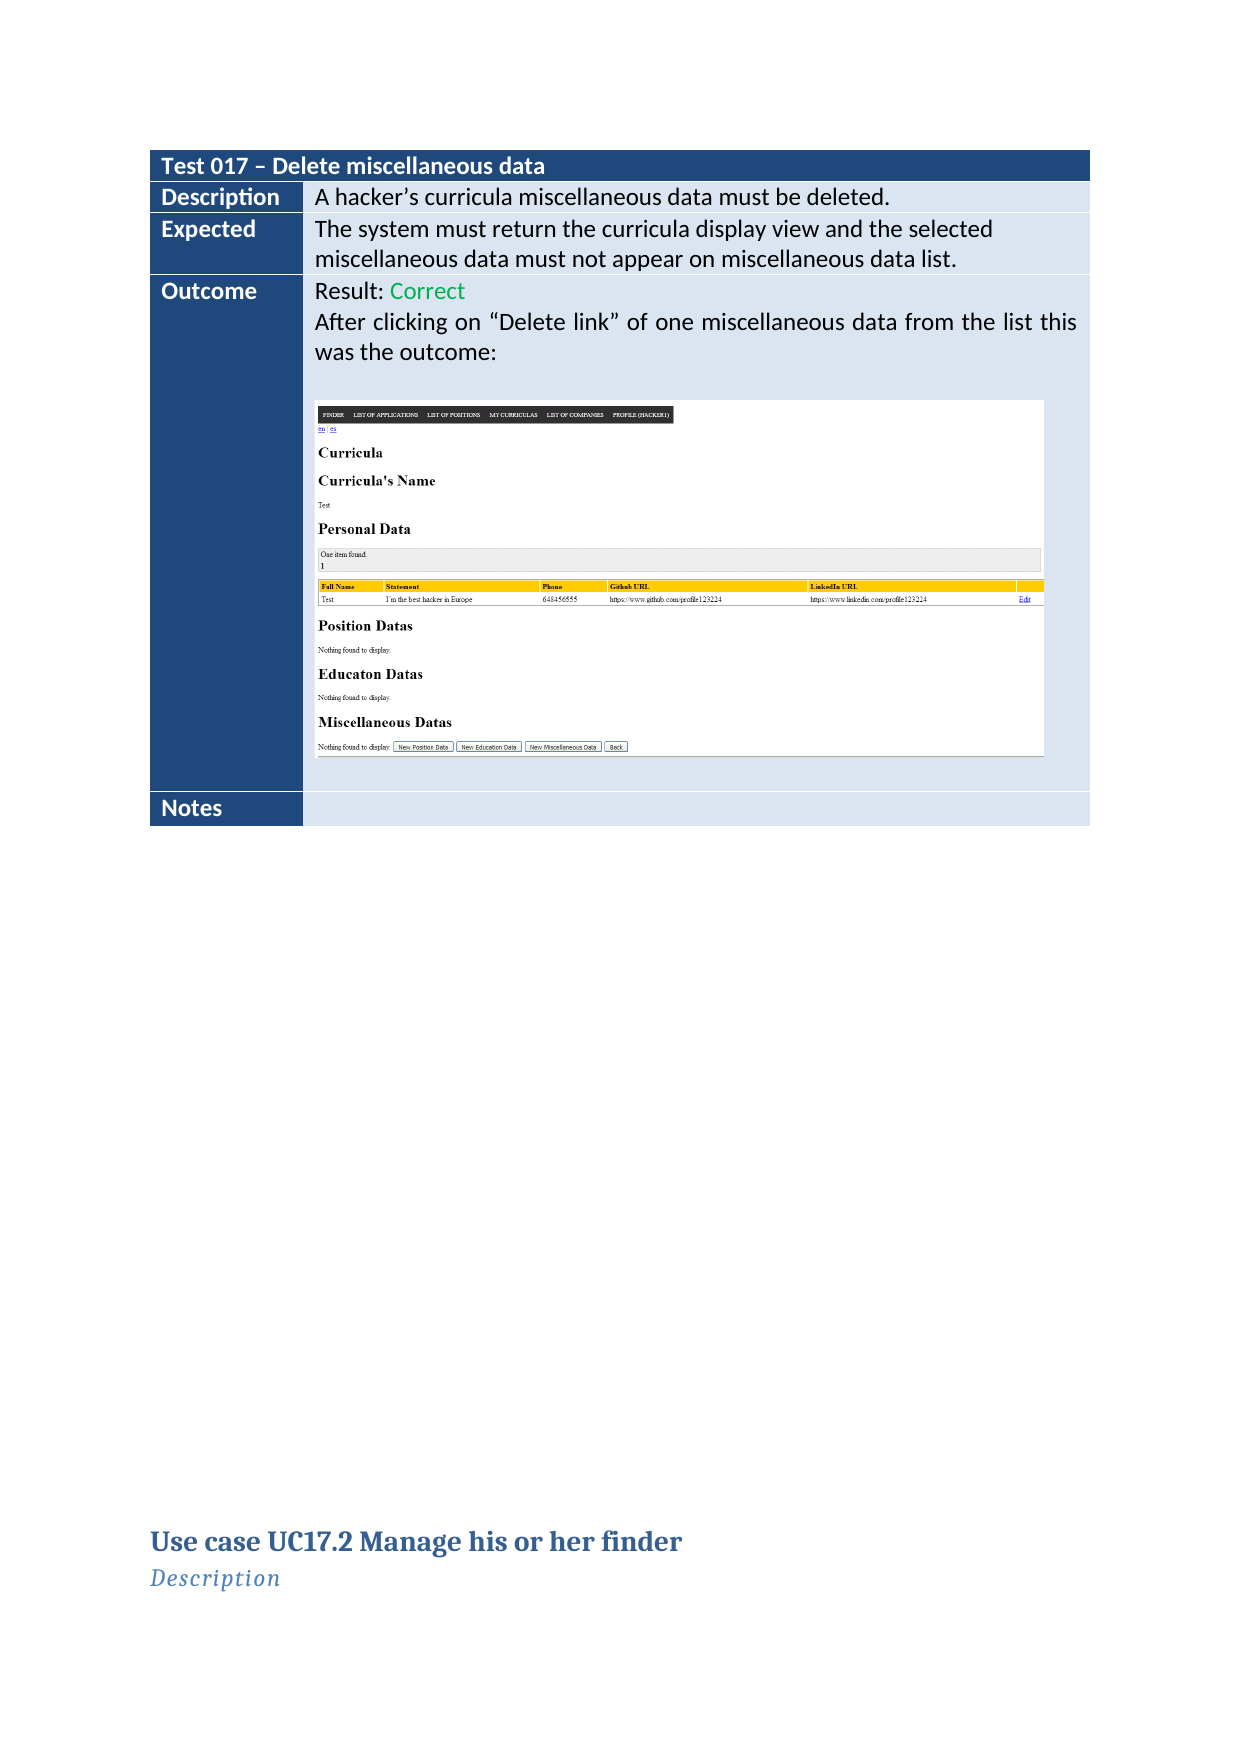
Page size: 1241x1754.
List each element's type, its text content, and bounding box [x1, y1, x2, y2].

table_cell Notes [150, 792, 303, 826]
table_cell Result: Correct After clicking on “Delete link” of one miscellaneous data from the list this was the outcome: [303, 275, 1090, 791]
picture [314, 400, 1044, 758]
table_cell Outcome [150, 275, 303, 791]
subtitle Use case UC17.2 Manage his or her finder [150, 1525, 1090, 1559]
table_cell Description [150, 182, 303, 212]
subtitle Description [150, 1564, 1090, 1593]
table_header Test 017 – Delete miscellaneous data [150, 150, 1090, 181]
table_cell A hacker’s curricula miscellaneous data must be deleted. [303, 182, 1090, 212]
table_cell [303, 792, 1090, 826]
table_cell Expected [150, 213, 303, 274]
table_cell The system must return the curricula display view and the selected miscellaneous data must not appear on miscellaneous data list. [303, 213, 1090, 274]
